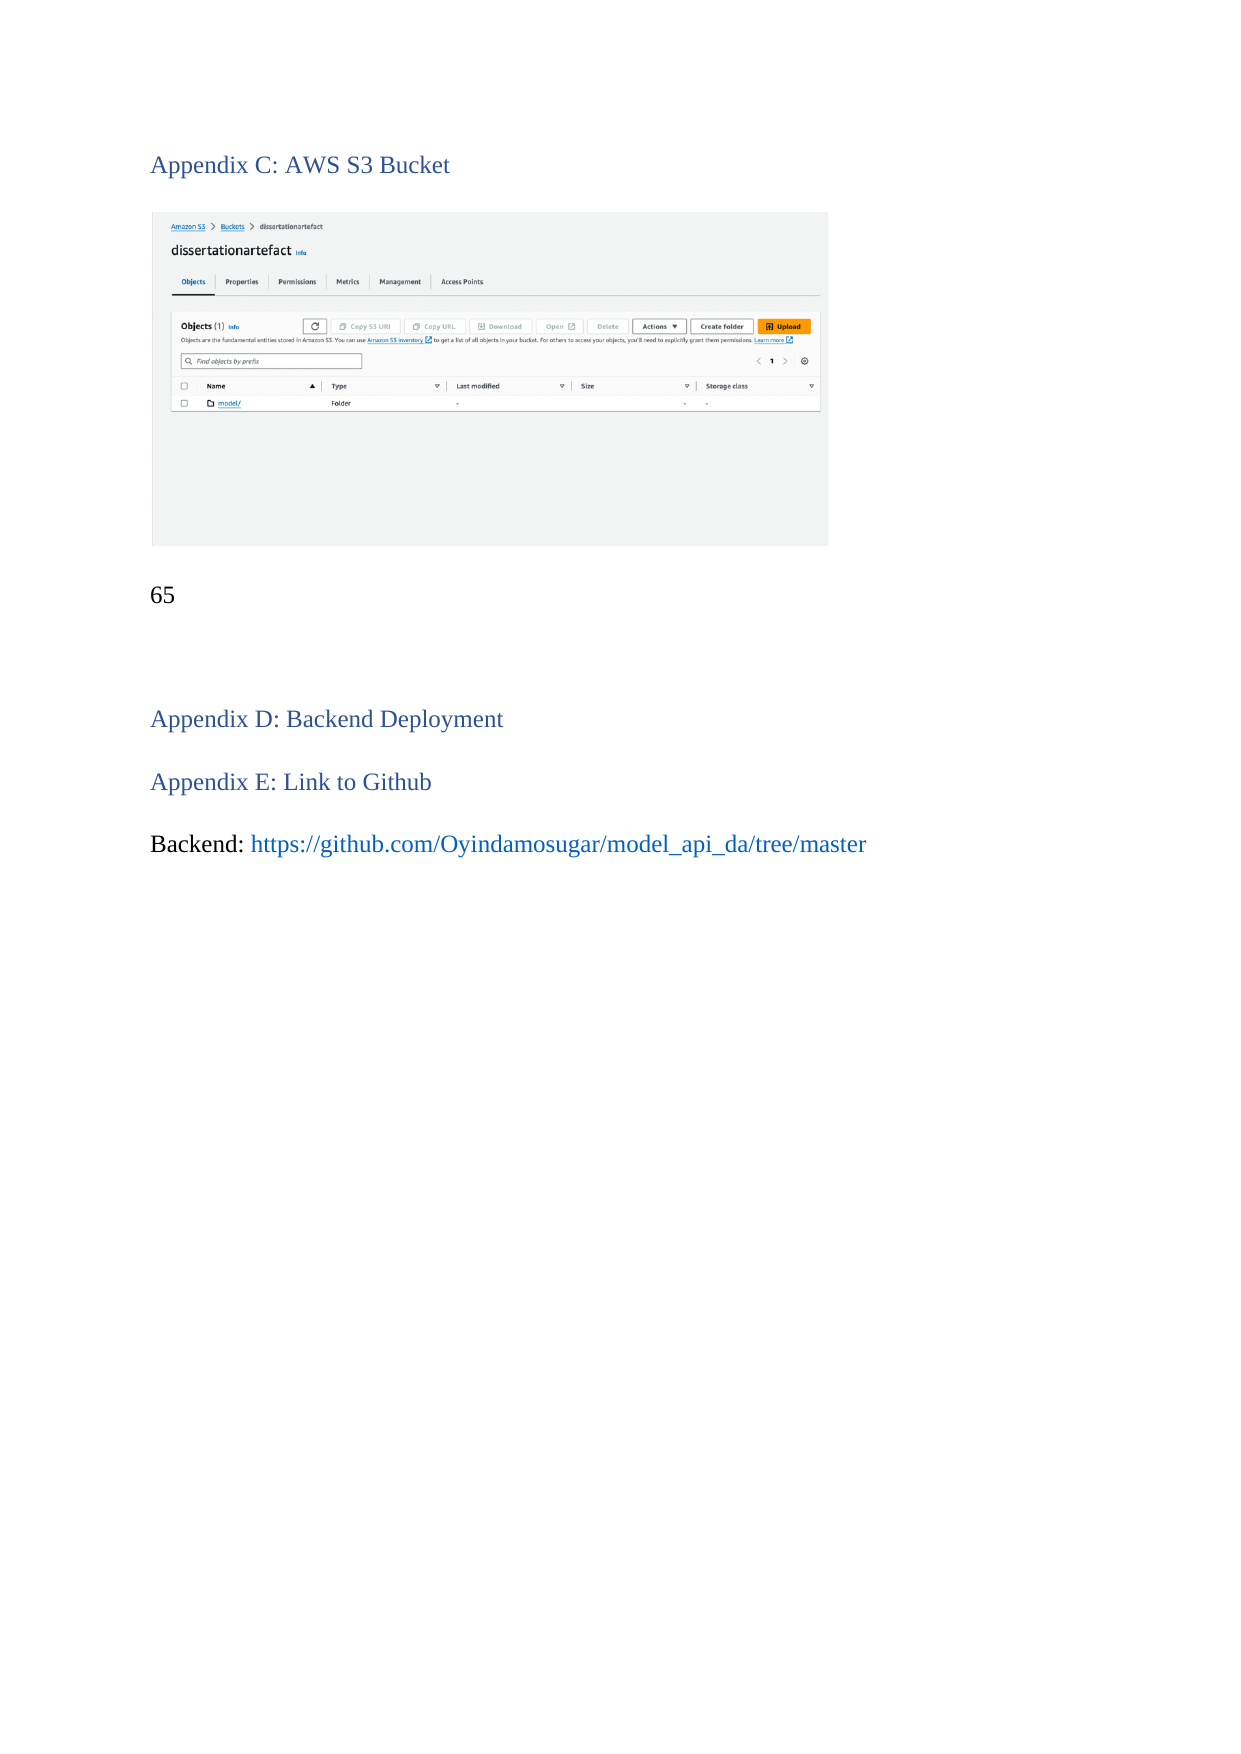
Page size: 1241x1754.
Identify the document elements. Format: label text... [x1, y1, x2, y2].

text Backend: https://github.com/Oyindamosugar/model_api_da/tree/master [150, 829, 1090, 858]
text Appendix E: Link to Github [150, 767, 1090, 796]
text Appendix D: Backend Deployment [150, 704, 1090, 733]
text Appendix C: AWS S3 Bucket [150, 150, 1090, 179]
picture [150, 212, 829, 546]
text 65 [150, 580, 1090, 609]
